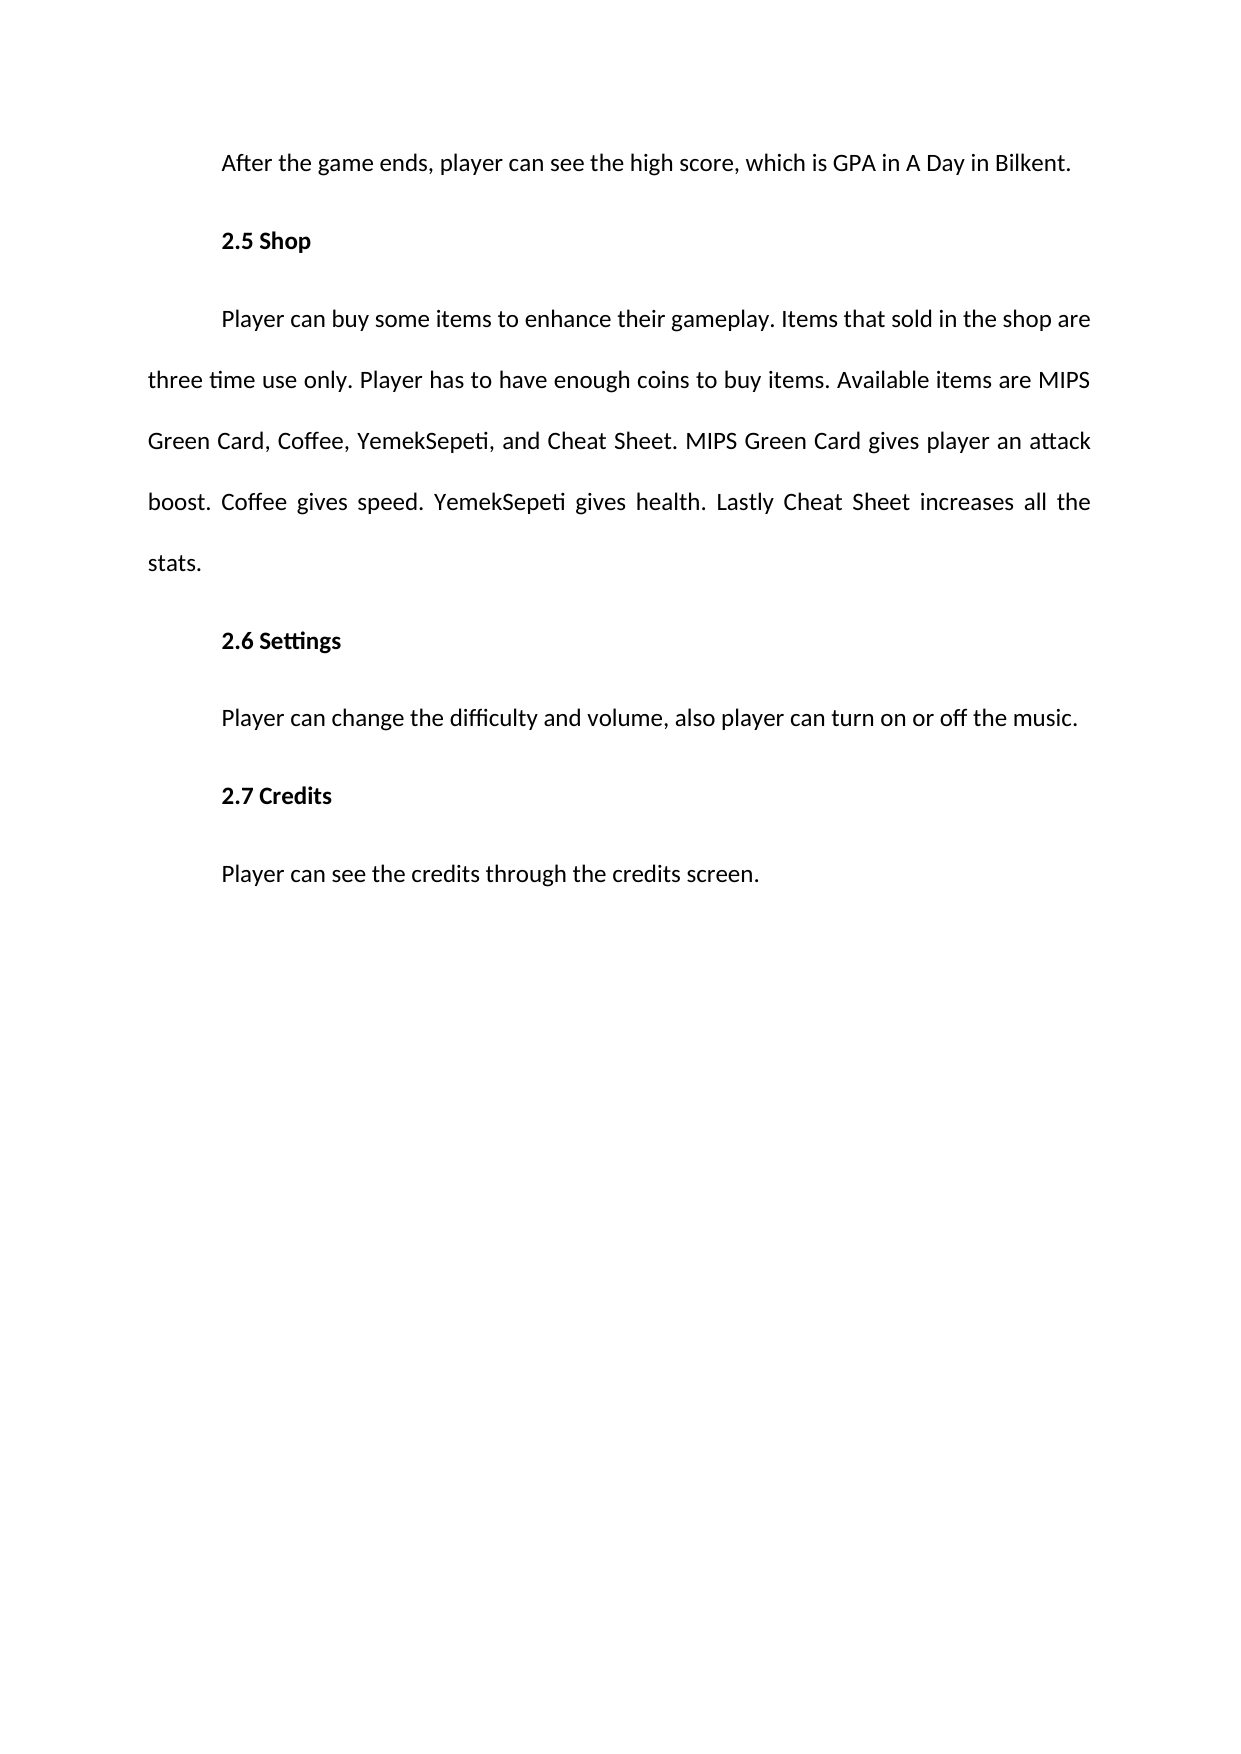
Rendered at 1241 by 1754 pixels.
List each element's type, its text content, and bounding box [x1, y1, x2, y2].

text 2.7 Credits [148, 780, 1093, 811]
text Player can see the credits through the credits screen. [148, 858, 1093, 888]
text 2.6 Settings [148, 625, 1093, 655]
text Player can buy some items to enhance their gameplay. Items that sold in the shop are three time use only. Player has to have enough coins to buy items. Available items are MIPS Green Card, Coffee, YemekSepeti, and Cheat Sheet. MIPS Green Card gives player an attack boost. Coffee gives speed. YemekSepeti gives health. Lastly Cheat Sheet increases all the stats. [148, 303, 1093, 578]
text Player can change the difficulty and volume, also player can turn on or off the music. [148, 703, 1093, 733]
text 2.5 Shop [148, 225, 1093, 256]
text After the game ends, player can see the high score, which is GPA in A Day in Bilkent. [148, 148, 1093, 178]
